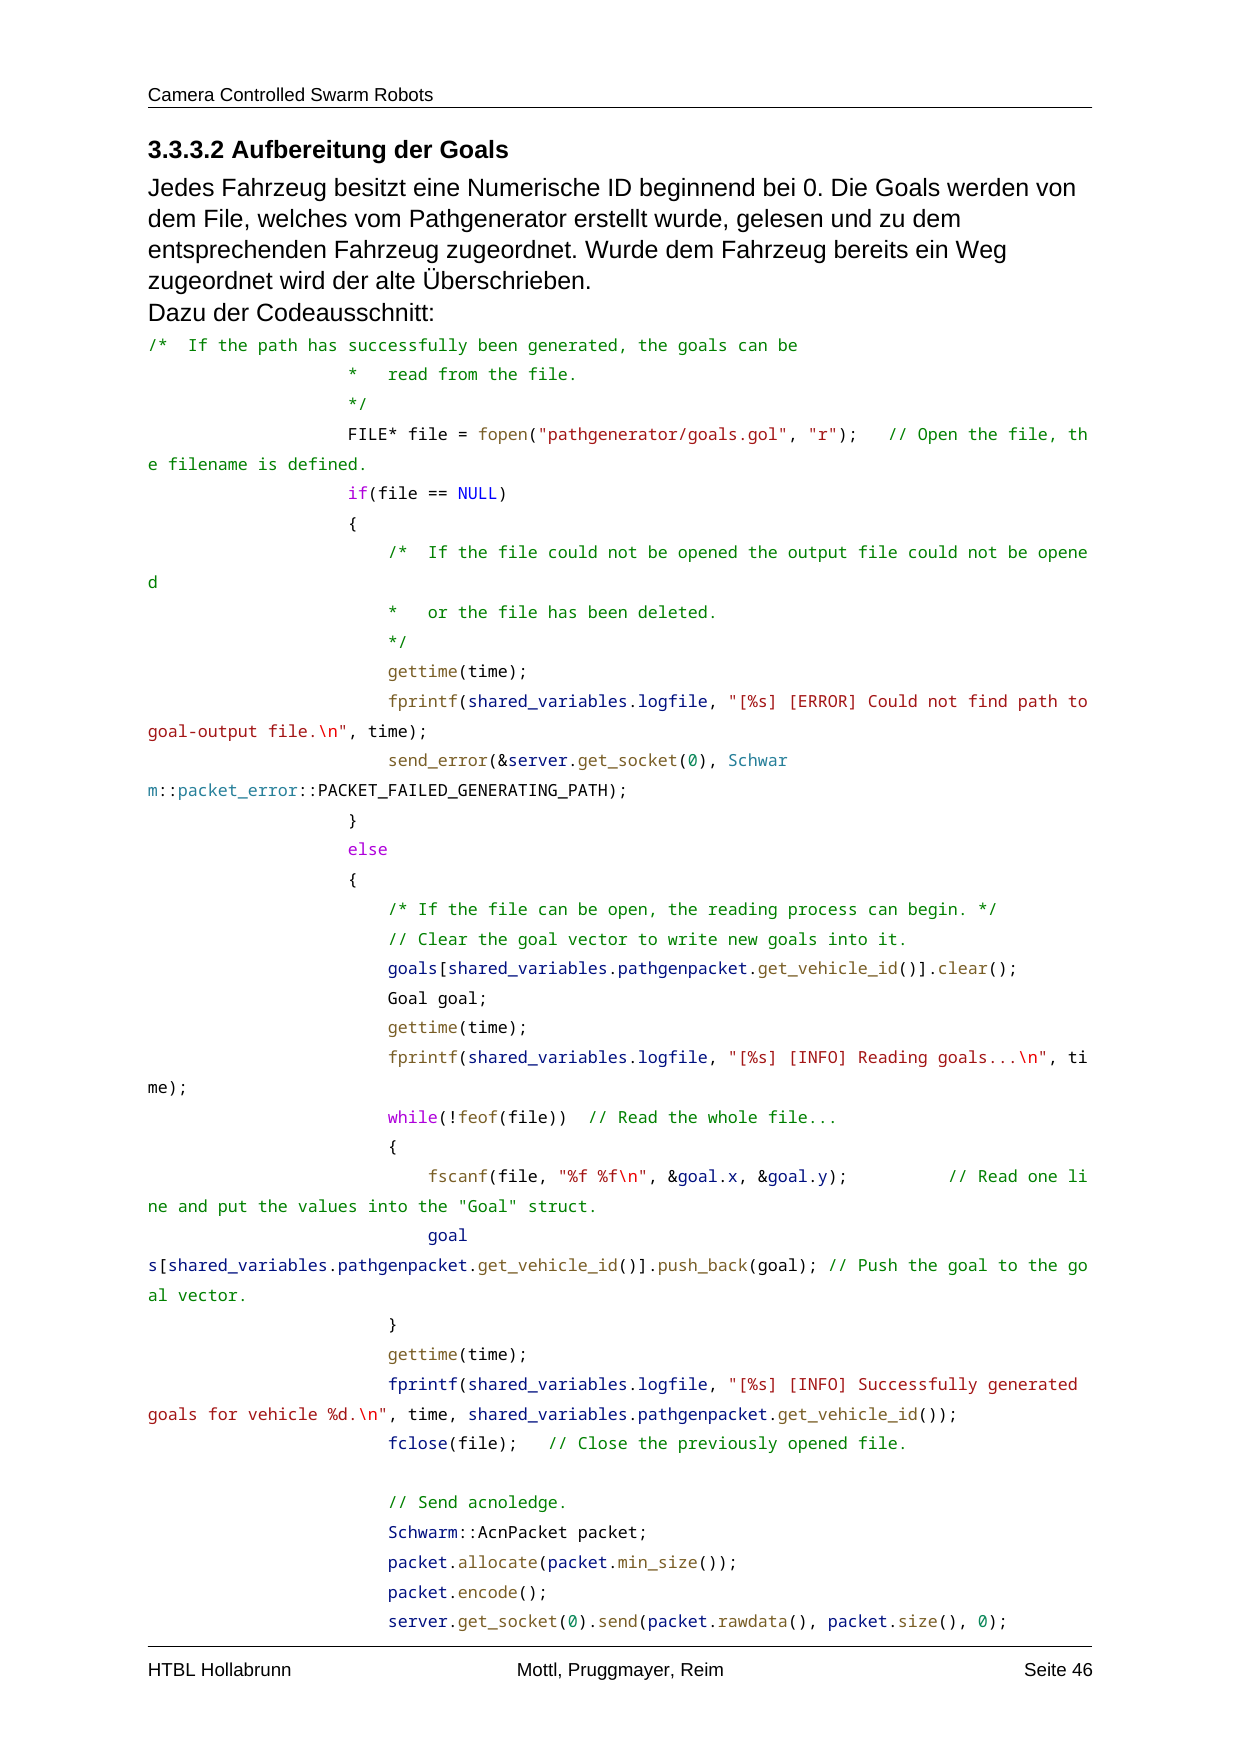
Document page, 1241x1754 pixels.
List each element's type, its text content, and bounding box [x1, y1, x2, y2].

text */ [148, 386, 1092, 415]
text send_error(&server.get_socket(0), Schwarm::packet_error::PACKET_FAILED_GENERATING_PATH); [148, 742, 1092, 801]
text gettime(time); [148, 1009, 1092, 1039]
text * read from the file. [148, 356, 1092, 386]
text */ [148, 623, 1092, 653]
text packet.encode(); [148, 1573, 1092, 1603]
text * or the file has been deleted. [148, 593, 1092, 623]
text { [148, 504, 1092, 534]
text Dazu der Codeausschnitt: [148, 295, 1092, 326]
text /* If the file can be open, the reading process can begin. */ [148, 890, 1092, 920]
text Jedes Fahrzeug besitzt eine Numerische ID beginnend bei 0. Die Goals werden von dem File, welches vom Pathgenerator erstellt wurde, gelesen und zu dem entsprechenden Fahrzeug zugeordnet. Wurde dem Fahrzeug bereits ein Weg zugeordnet wird der alte Überschrieben. [148, 170, 1092, 295]
text Schwarm::AcnPacket packet; [148, 1514, 1092, 1543]
text else [148, 831, 1092, 861]
text gettime(time); [148, 653, 1092, 683]
text // Clear the goal vector to write new goals into it. [148, 920, 1092, 950]
text packet.allocate(packet.min_size()); [148, 1543, 1092, 1573]
text goals[shared_variables.pathgenpacket.get_vehicle_id()].push_back(goal); // Push the goal to the goal vector. [148, 1217, 1092, 1306]
subtitle Aufbereitung der Goals [148, 133, 1092, 164]
text while(!feof(file)) // Read the whole file... [148, 1098, 1092, 1128]
text /* If the path has successfully been generated, the goals can be [148, 326, 1092, 356]
text Goal goal; [148, 979, 1092, 1009]
text } [148, 1306, 1092, 1336]
text { [148, 861, 1092, 890]
text fprintf(shared_variables.logfile, "[%s] [INFO] Reading goals...\n", time); [148, 1039, 1092, 1098]
text fclose(file); // Close the previously opened file. [148, 1425, 1092, 1454]
text fprintf(shared_variables.logfile, "[%s] [INFO] Successfully generated goals for vehicle %d.\n", time, shared_variables.pathgenpacket.get_vehicle_id()); [148, 1365, 1092, 1425]
text /* If the file could not be opened the output file could not be opened [148, 534, 1092, 593]
text FILE* file = fopen("pathgenerator/goals.gol", "r"); // Open the file, the filename is defined. [148, 415, 1092, 475]
text fscanf(file, "%f %f\n", &goal.x, &goal.y); // Read one line and put the values into the "Goal" struct. [148, 1158, 1092, 1217]
text if(file == NULL) [148, 475, 1092, 504]
text fprintf(shared_variables.logfile, "[%s] [ERROR] Could not find path to goal-output file.\n", time); [148, 683, 1092, 742]
text // Send acnoledge. [148, 1484, 1092, 1514]
text goals[shared_variables.pathgenpacket.get_vehicle_id()].clear(); [148, 950, 1092, 979]
text } [148, 801, 1092, 831]
text gettime(time); [148, 1336, 1092, 1365]
text server.get_socket(0).send(packet.rawdata(), packet.size(), 0); [148, 1603, 1092, 1633]
text { [148, 1128, 1092, 1158]
